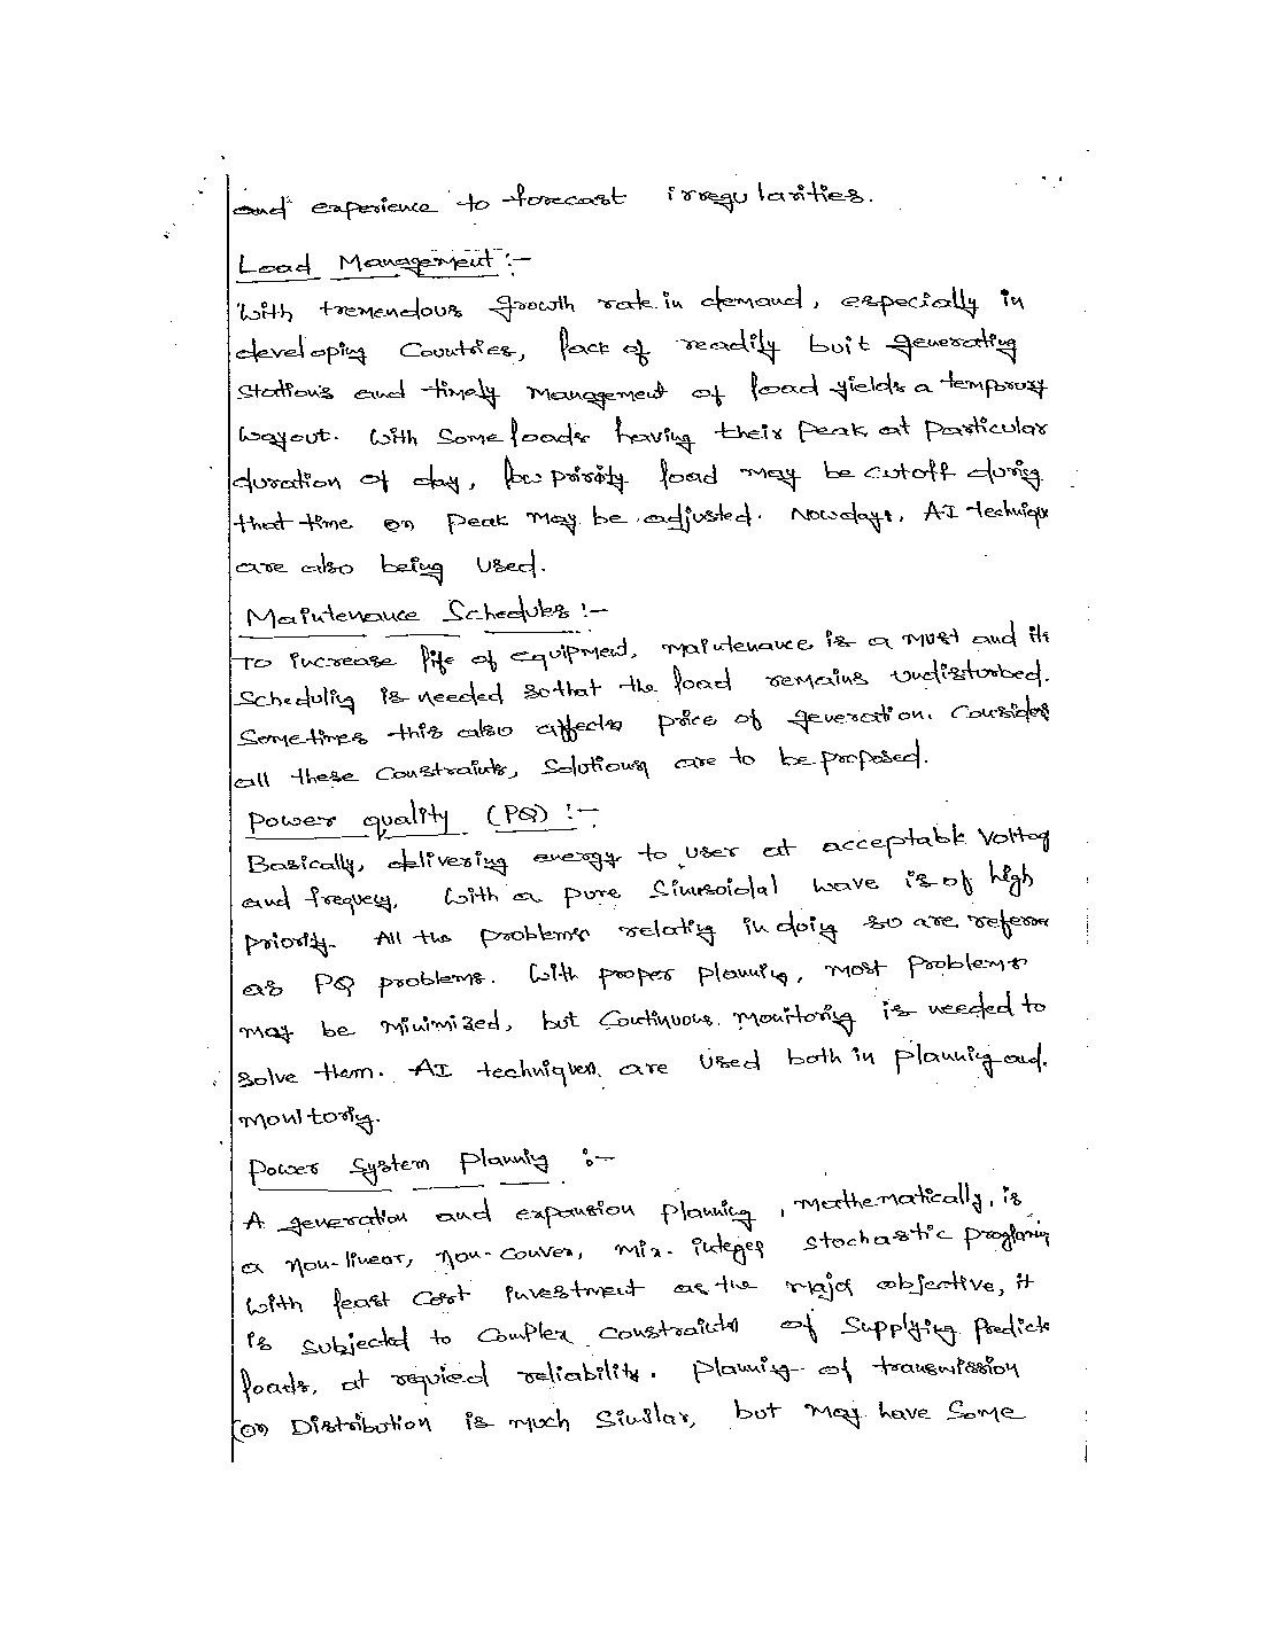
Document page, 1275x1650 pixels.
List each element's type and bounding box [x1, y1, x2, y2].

picture [150, 150, 1125, 1490]
